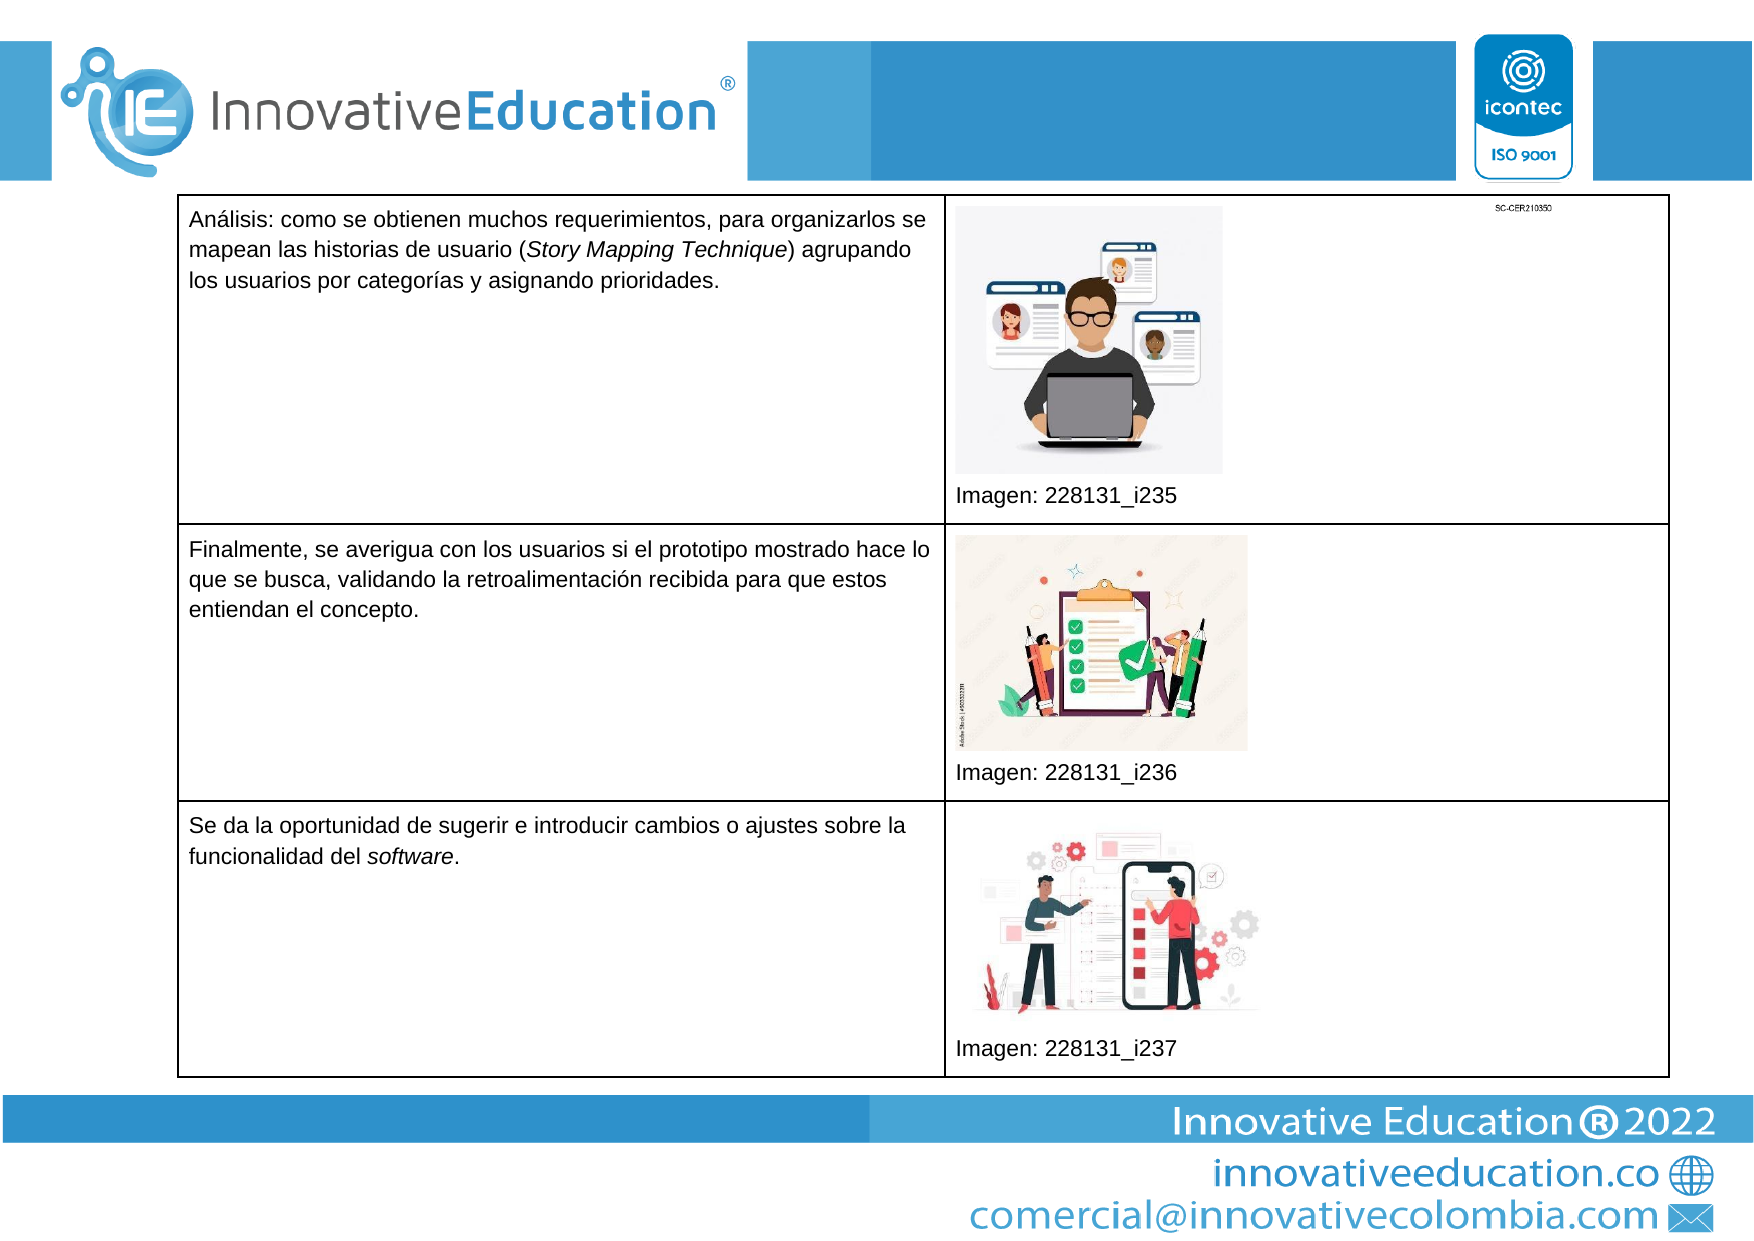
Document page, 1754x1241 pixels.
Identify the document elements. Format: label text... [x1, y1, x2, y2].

picture [955, 206, 1223, 474]
picture [0, 28, 1456, 194]
picture [1593, 28, 1752, 194]
table_cell Se da la oportunidad de sugerir e introducir cambios o ajustes sobre la funcionalidad del software. [179, 802, 944, 1076]
picture [1471, 32, 1576, 194]
picture [2, 1093, 1754, 1239]
table_cell Finalmente, se averigua con los usuarios si el prototipo mostrado hace lo que se busca, validando la retroalimentación recibida para que estos entiendan el concepto. [179, 525, 944, 800]
table_cell Análisis: como se obtienen muchos requerimientos, para organizarlos se mapean las historias de usuario (Story Mapping Technique) agrupando los usuarios por categorías y asignando prioridades. [179, 196, 944, 523]
picture [955, 535, 1248, 751]
table_cell Imagen: 228131_i237 [946, 802, 1668, 1076]
table_cell Imagen: 228131_i235 [946, 196, 1668, 523]
picture [955, 812, 1277, 1027]
table_cell Imagen: 228131_i236 [946, 525, 1668, 800]
